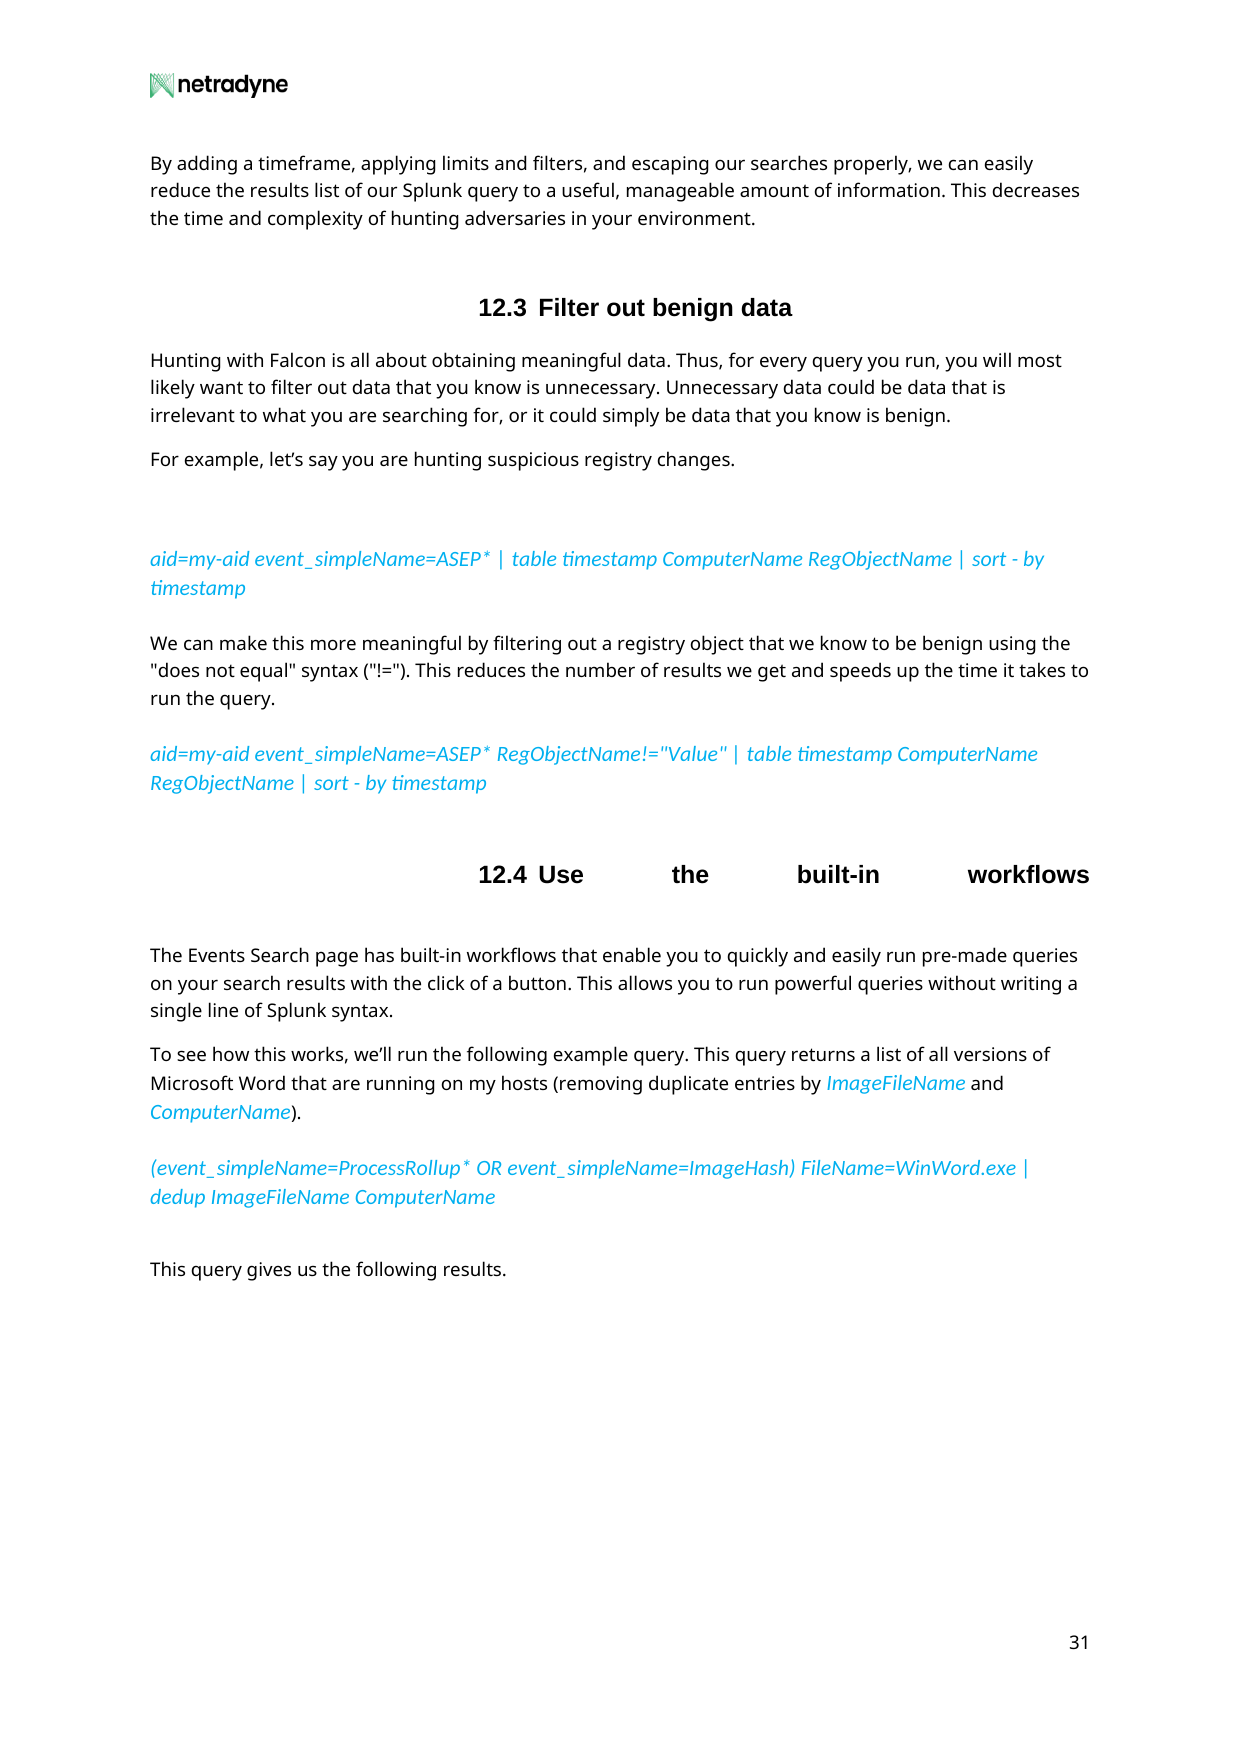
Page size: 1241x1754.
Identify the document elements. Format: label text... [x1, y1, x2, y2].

text By adding a timeframe, applying limits and filters, and escaping our searches properly, we can easily reduce the results list of our Splunk query to a useful, manageable amount of information. This decreases the time and complexity of hunting adversaries in your environment. [150, 150, 1090, 231]
text aid=my-aid event_simpleName=ASEP* | table timestamp ComputerName RegObjectName | sort - by timestamp We can make this more meaningful by filtering out a registry object that we know to be benign using the "does not equal" syntax ("!="). This reduces the number of results we get and speeds up the time it takes to run the query. aid=my-aid event_simpleName=ASEP* RegObjectName!="Value" | table timestamp ComputerName RegObjectName | sort - by timestamp [150, 545, 1090, 796]
text This query gives us the following results. In the screenshot above, we see the raw JSON from a ProcessRollup2 event in our search results. [150, 1228, 1090, 1309]
subtitle Filter out benign data [478, 293, 1090, 322]
text The Events Search page has built-in workflows that enable you to quickly and easily run pre-made queries on your search results with the click of a button. This allows you to run powerful queries without writing a single line of Splunk syntax. [150, 942, 1090, 1023]
text Hunting with Falcon is all about obtaining meaningful data. Thus, for every query you run, you will most likely want to filter out data that you know is unnecessary. Unnecessary data could be data that is irrelevant to what you are searching for, or it could simply be data that you know is benign. [150, 347, 1090, 428]
picture [150, 73, 288, 98]
text To see how this works, we’ll run the following example query. This query returns a list of all versions of Microsoft Word that are running on my hosts (removing duplicate entries by ImageFileName and ComputerName). (event_simpleName=ProcessRollup* OR event_simpleName=ImageHash) FileName=WinWord.exe | dedup ImageFileName ComputerName [150, 1042, 1090, 1210]
subtitle Use the built-in workflows [478, 860, 1090, 917]
text For example, let’s say you are hunting suspicious registry changes. [150, 446, 1090, 527]
